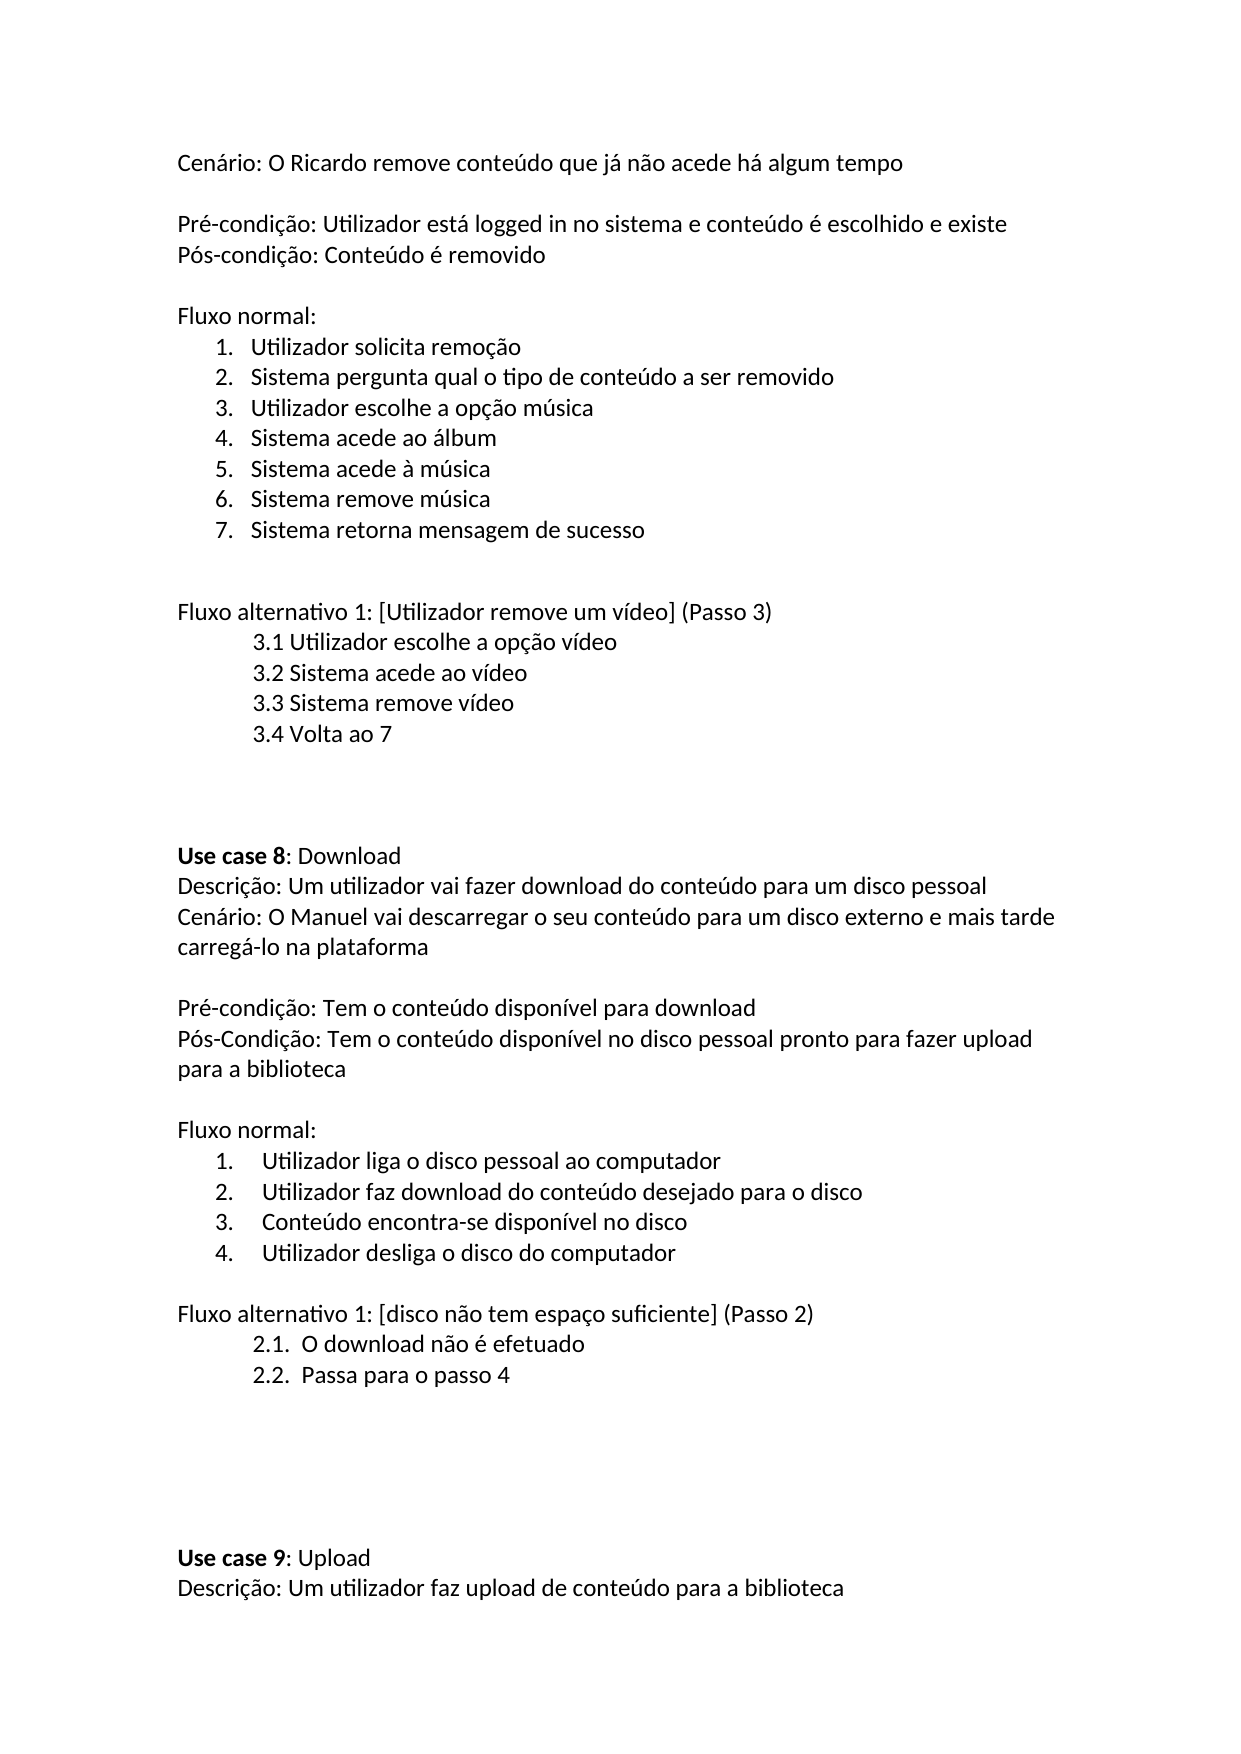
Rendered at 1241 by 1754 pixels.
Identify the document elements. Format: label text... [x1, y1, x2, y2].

text Descrição: Um utilizador faz upload de conteúdo para a biblioteca [177, 1572, 1063, 1603]
text Descrição: Um utilizador vai fazer download do conteúdo para um disco pessoal [177, 870, 1063, 901]
text Pré-condição: Utilizador está logged in no sistema e conteúdo é escolhido e existe [177, 209, 1063, 239]
text Pós-condição: Conteúdo é removido [177, 239, 1063, 270]
text 2.2. Passa para o passo 4 [252, 1359, 1063, 1389]
text Cenário: O Ricardo remove conteúdo que já não acede há algum tempo [177, 148, 1063, 178]
text 2. Utilizador faz download do conteúdo desejado para o disco [215, 1176, 1063, 1206]
text Fluxo normal: [177, 300, 1063, 331]
text 1. Utilizador solicita remoção [215, 331, 1063, 361]
text Cenário: O Manuel vai descarregar o seu conteúdo para um disco externo e mais tarde carregá-lo na plataforma [177, 901, 1063, 962]
text Pré-condição: Tem o conteúdo disponível para download [177, 992, 1063, 1023]
text 4. Utilizador desliga o disco do computador [215, 1237, 1063, 1267]
text 3.4 Volta ao 7 [215, 718, 1063, 748]
text Use case 8: Download [177, 840, 1063, 870]
text 2.1. O download não é efetuado [252, 1328, 1063, 1359]
text 1. Utilizador liga o disco pessoal ao computador [215, 1145, 1063, 1176]
text 4. Sistema acede ao álbum [215, 422, 1063, 453]
text Pós-Condição: Tem o conteúdo disponível no disco pessoal pronto para fazer upload para a biblioteca [177, 1023, 1063, 1084]
text 3. Conteúdo encontra-se disponível no disco [215, 1206, 1063, 1237]
text Fluxo alternativo 1: [Utilizador remove um vídeo] (Passo 3) [177, 596, 1063, 626]
text 3.3 Sistema remove vídeo [215, 687, 1063, 718]
text Fluxo normal: [177, 1114, 1063, 1145]
text 3. Utilizador escolhe a opção música [215, 392, 1063, 422]
text 6. Sistema remove música [215, 483, 1063, 514]
text 3.1 Utilizador escolhe a opção vídeo [215, 626, 1063, 657]
text Use case 9: Upload [177, 1542, 1063, 1572]
text Fluxo alternativo 1: [disco não tem espaço suficiente] (Passo 2) [177, 1298, 1063, 1328]
text 2. Sistema pergunta qual o tipo de conteúdo a ser removido [215, 361, 1063, 392]
text 5. Sistema acede à música [215, 453, 1063, 483]
text 3.2 Sistema acede ao vídeo [215, 657, 1063, 687]
text 7. Sistema retorna mensagem de sucesso [215, 514, 1063, 544]
